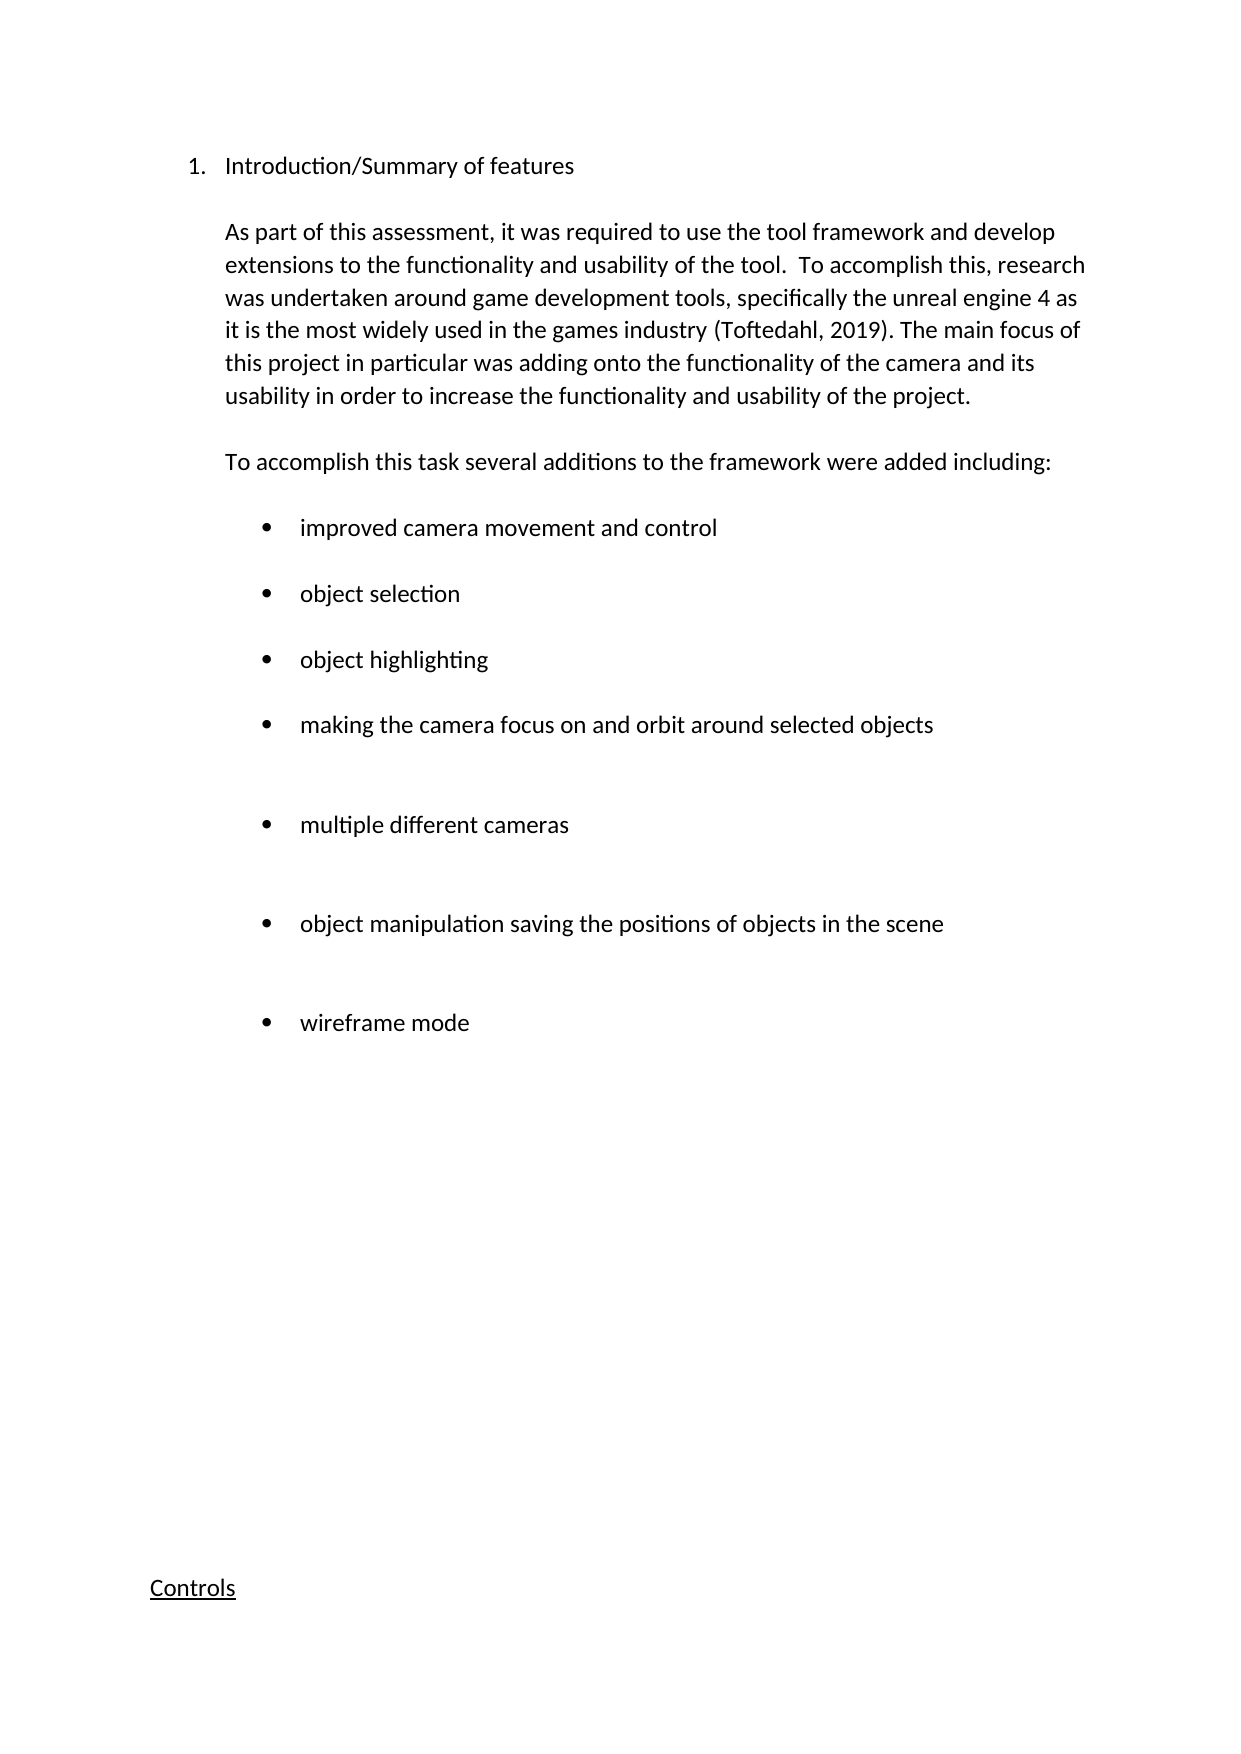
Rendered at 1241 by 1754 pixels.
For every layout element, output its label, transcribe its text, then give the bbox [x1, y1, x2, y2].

list Introduction/Summary of features [187, 150, 1090, 181]
list making the camera focus on and orbit around selected objects [262, 709, 1090, 740]
list As part of this assessment, it was required to use the tool framework and develop extensions to the functionality and usability of the tool. To accomplish this, research was undertaken around game development tools, specifically the unreal engine 4 as it is the most widely used in the games industry (Toftedahl, 2019). The main focus of this project in particular was adding onto the functionality of the camera and its usability in order to increase the functionality and usability of the project. [225, 216, 1090, 411]
list multiple different cameras [262, 809, 1090, 839]
list improved camera movement and control [262, 512, 1090, 543]
list object manipulation saving the positions of objects in the scene [262, 908, 1090, 938]
list wireframe mode [262, 1007, 1090, 1038]
list object highlighting [262, 644, 1090, 674]
text Controls [150, 1572, 1090, 1603]
list object selection [262, 578, 1090, 608]
list To accomplish this task several additions to the framework were added including: [225, 446, 1090, 477]
